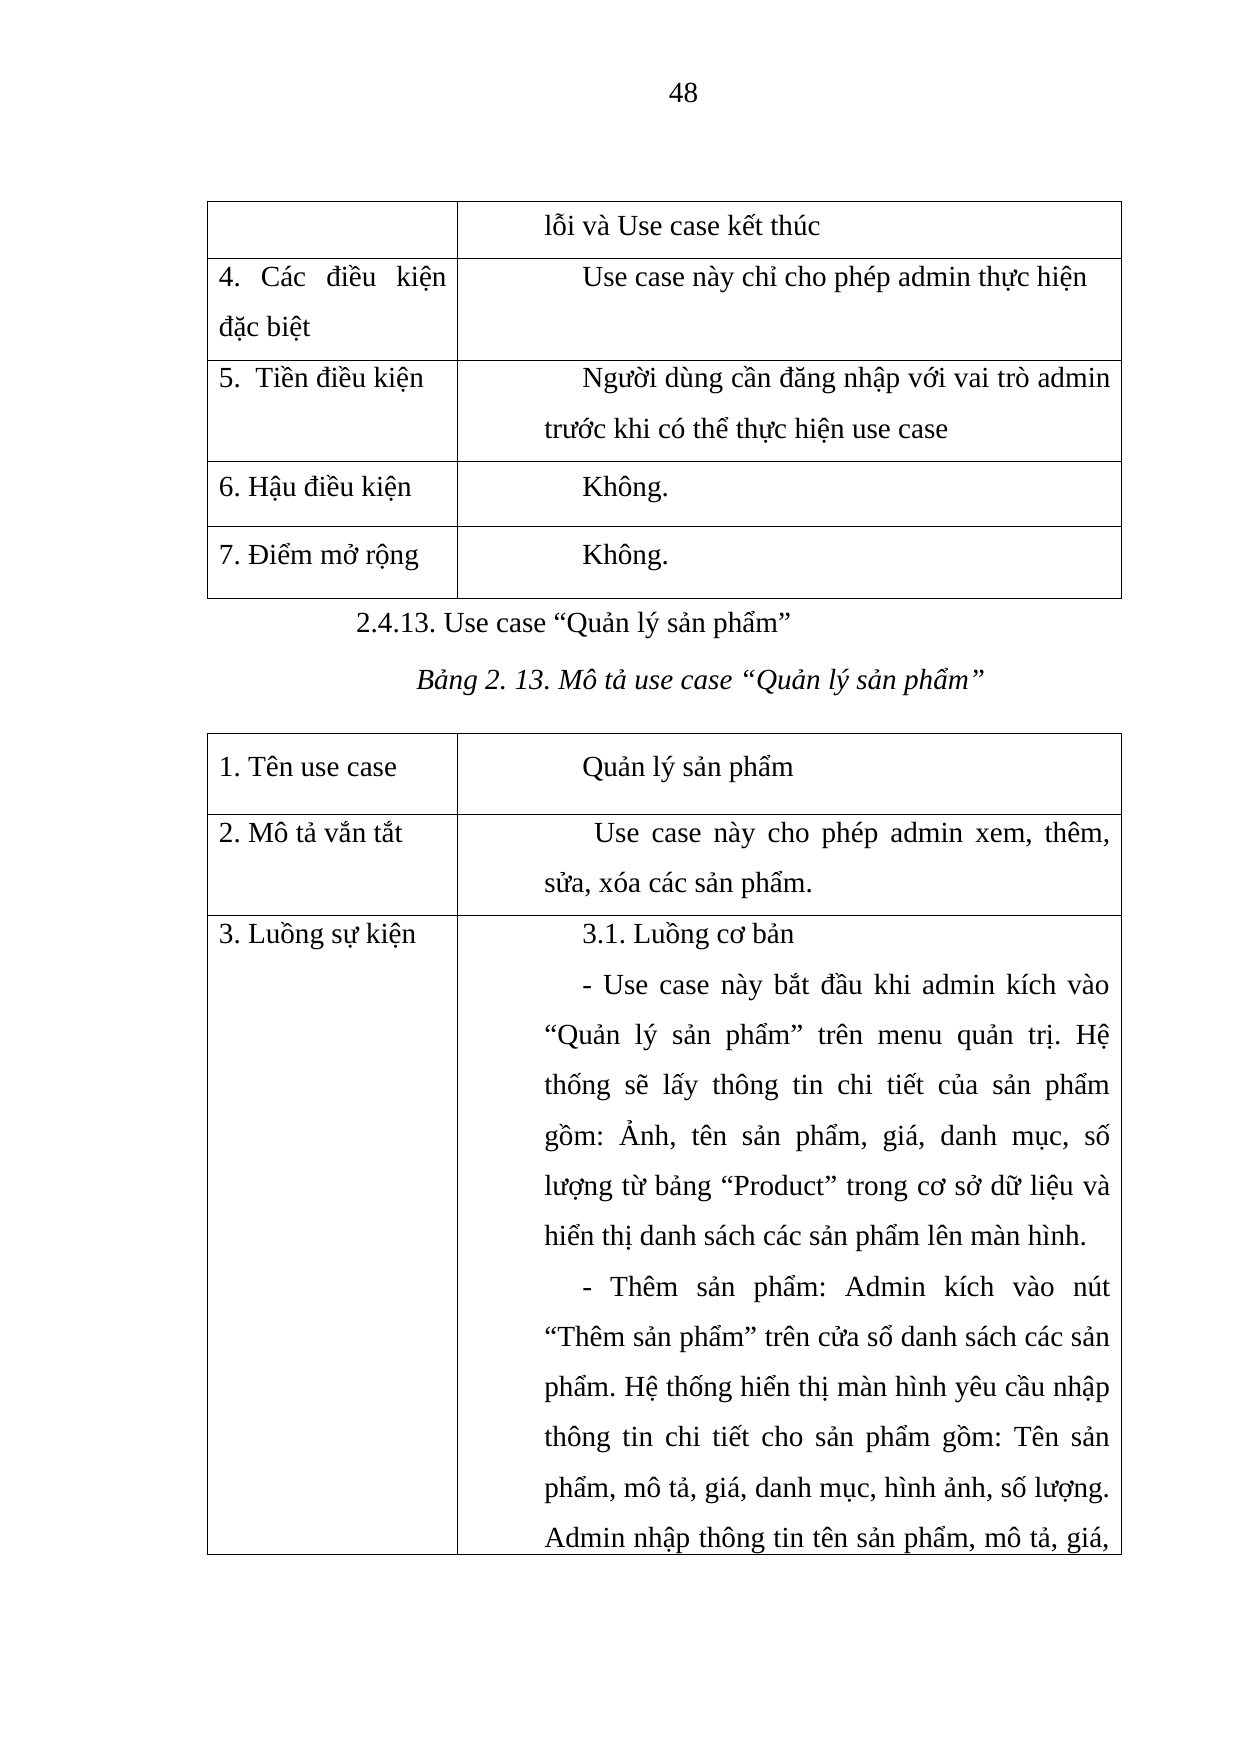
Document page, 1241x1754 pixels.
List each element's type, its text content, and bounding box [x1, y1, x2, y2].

table_header Quản lý sản phẩm [458, 734, 1121, 814]
table_cell Use case này chỉ cho phép admin thực hiện [458, 259, 1121, 359]
table_cell Không. [458, 462, 1121, 526]
table_cell Không. [458, 527, 1121, 598]
table_cell Người dùng cần đăng nhập với vai trò admin trước khi có thể thực hiện use case [458, 361, 1121, 461]
table_cell 5. Tiền điều kiện [208, 361, 457, 461]
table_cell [458, 202, 1121, 258]
text Bảng 2. 13. Mô tả use case “Quản lý sản phẩm” [282, 662, 1122, 695]
subtitle 2.4.13. Use case “Quản lý sản phẩm” [282, 605, 1122, 639]
table_cell 4. Các điều kiện đặc biệt [208, 259, 457, 359]
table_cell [458, 916, 1121, 1554]
table_cell Use case này cho phép admin xem, thêm, sửa, xóa các sản phẩm. [458, 815, 1121, 915]
table_cell 2. Mô tả vắn tắt [208, 815, 457, 915]
table_cell 6. Hậu điều kiện [208, 462, 457, 526]
table_cell 3. Luồng sự kiện [208, 916, 457, 1554]
table_cell 7. Điểm mở rộng [208, 527, 457, 598]
table_header 1. Tên use case [208, 734, 457, 814]
